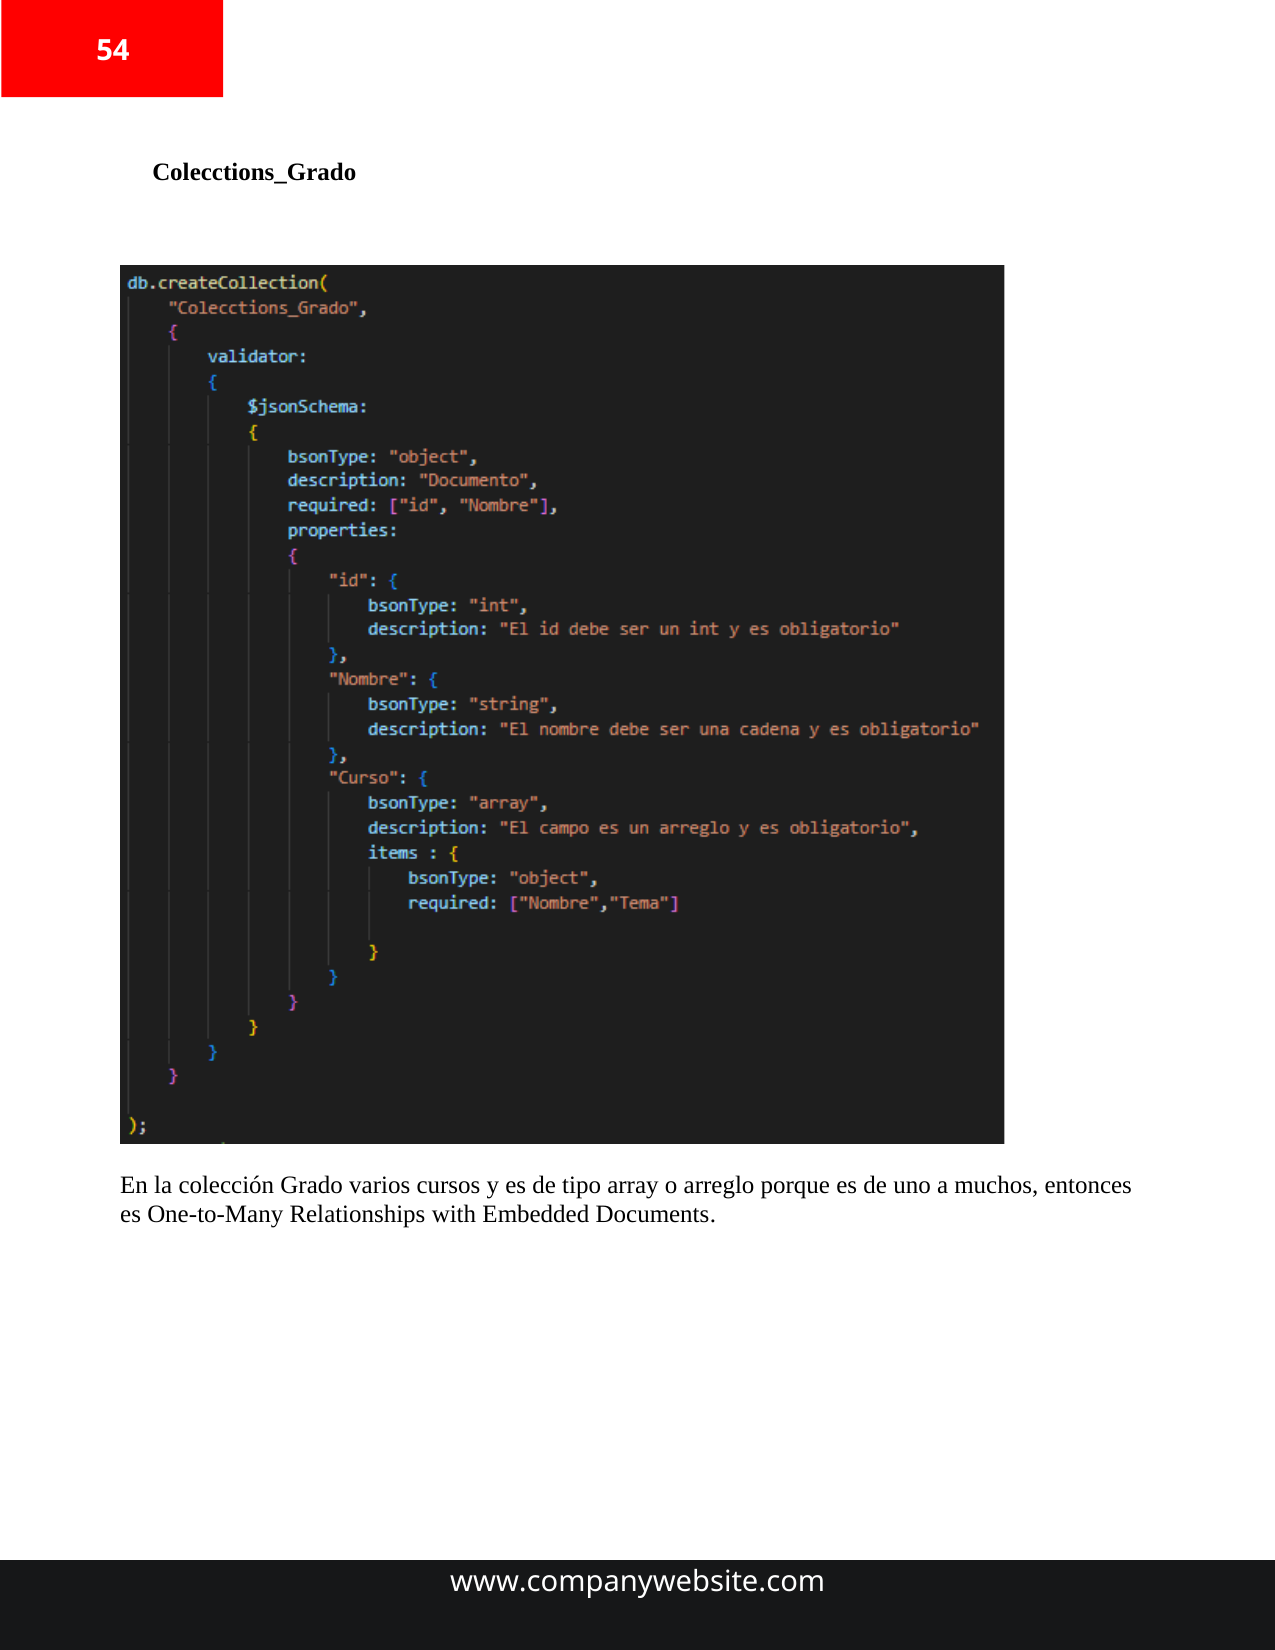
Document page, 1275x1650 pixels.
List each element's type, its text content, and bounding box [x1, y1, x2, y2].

text En la colección Grado varios cursos y es de tipo array o arreglo porque es de uno a muchos, entonces es One-to-Many Relationships with Embedded Documents. [120, 1170, 1155, 1227]
picture [120, 265, 1005, 1144]
